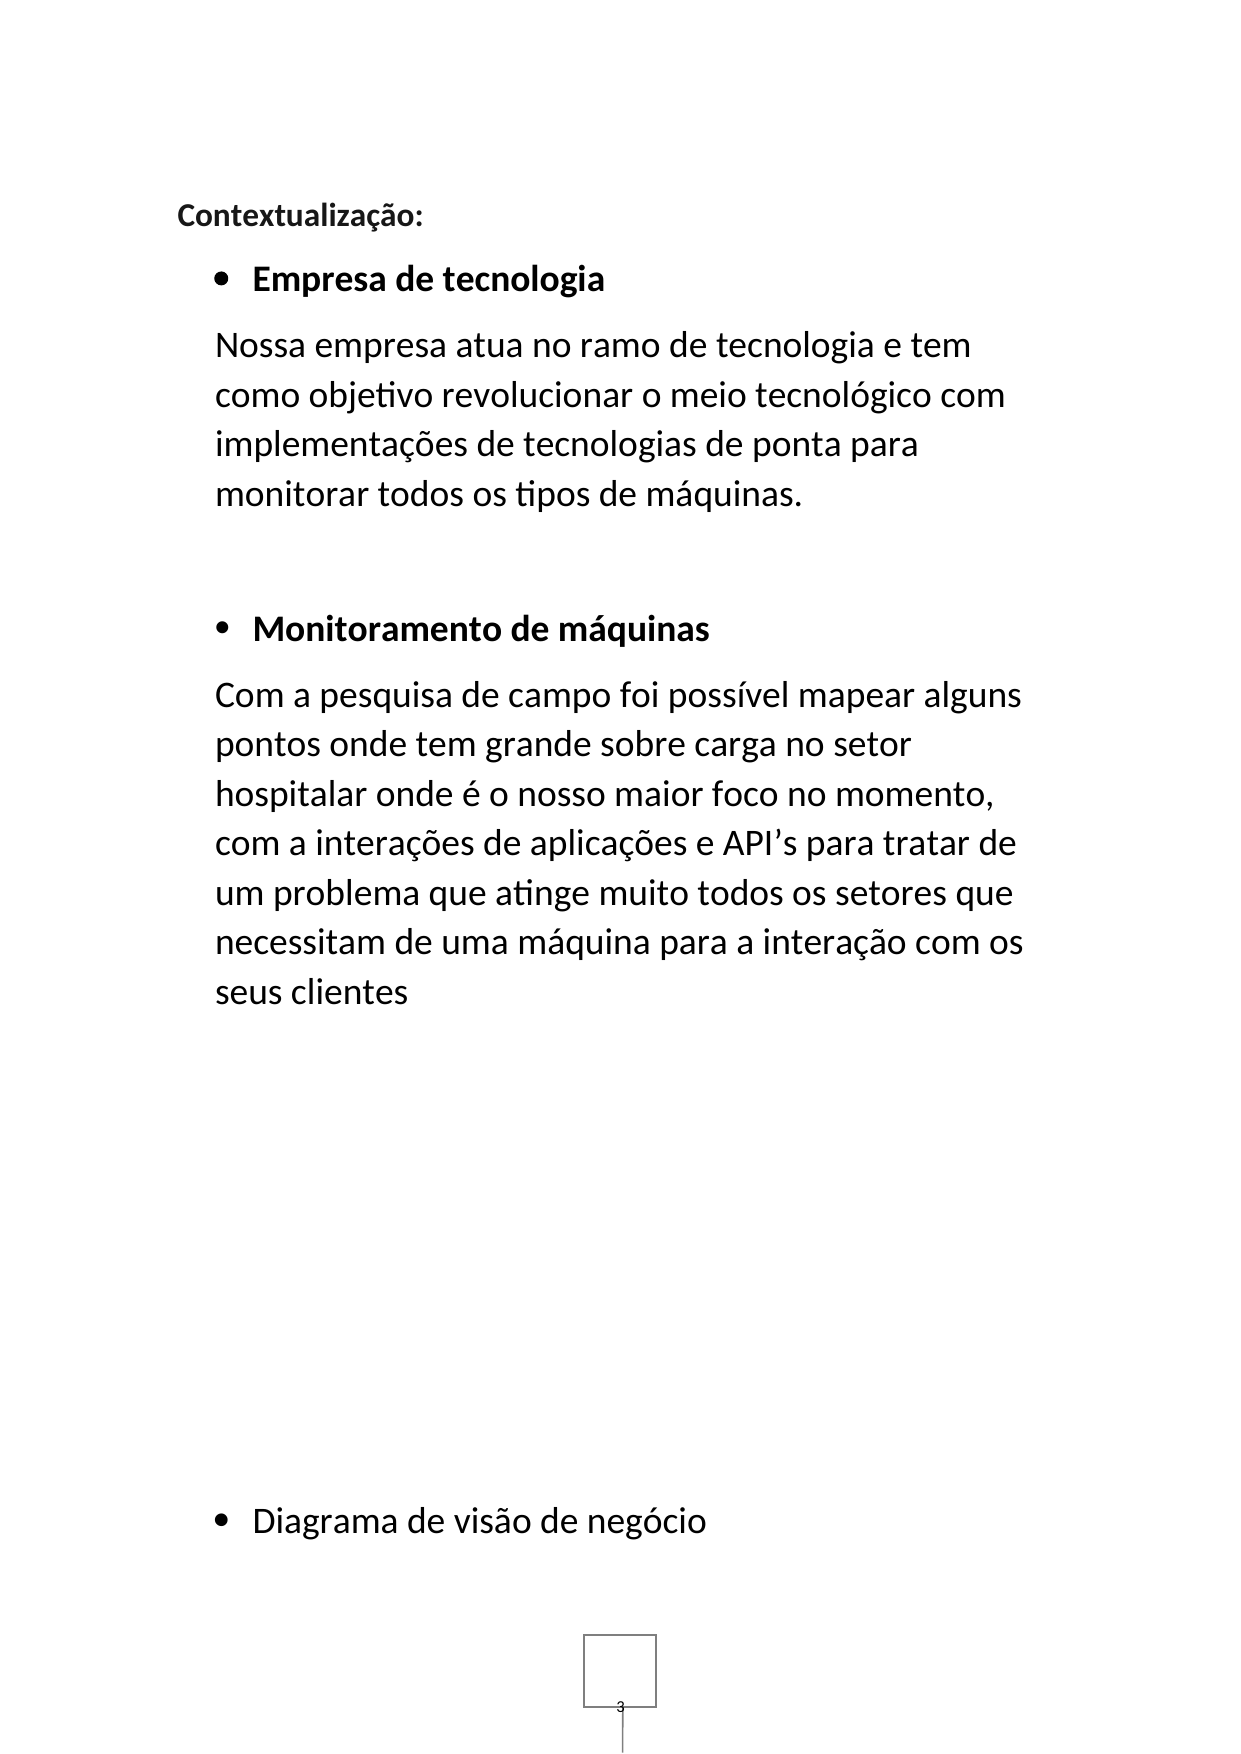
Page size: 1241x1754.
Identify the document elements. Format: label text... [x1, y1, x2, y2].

text Nossa empresa atua no ramo de tecnologia e tem como objetivo revolucionar o meio tecnológico com implementações de tecnologias de ponta para monitorar todos os tipos de máquinas. [215, 321, 1063, 516]
list Diagrama de visão de negócio [215, 1497, 1063, 1543]
list Empresa de tecnologia [215, 255, 1063, 301]
list Monitoramento de máquinas [215, 602, 1063, 650]
text Contextualização: [177, 194, 1063, 235]
text Com a pesquisa de campo foi possível mapear alguns pontos onde tem grande sobre carga no setor hospitalar onde é o nosso maior foco no momento, com a interações de aplicações e API’s para tratar de um problema que atinge muito todos os setores que necessitam de uma máquina para a interação com os seus clientes [215, 671, 1063, 1014]
